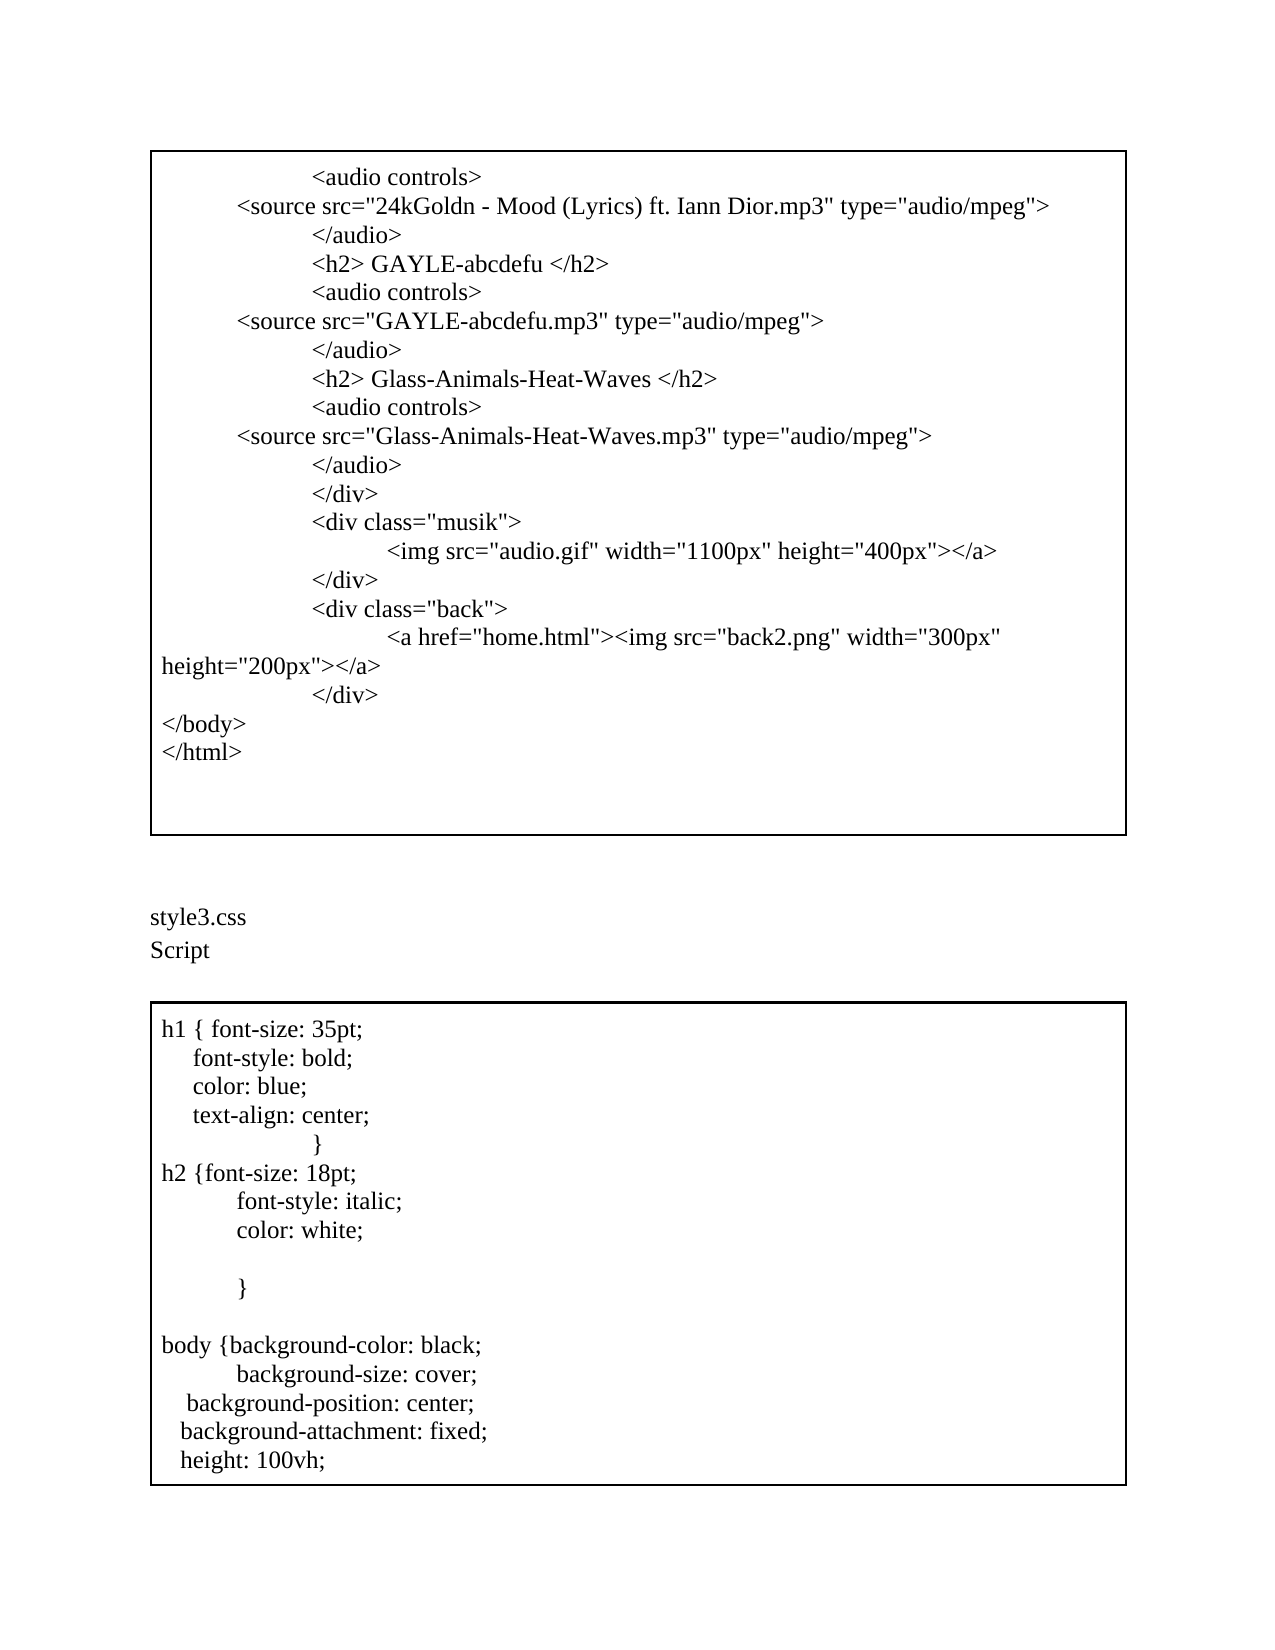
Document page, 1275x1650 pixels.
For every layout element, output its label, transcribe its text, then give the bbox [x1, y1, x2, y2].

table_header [152, 152, 1125, 834]
text style3.css [150, 902, 1125, 931]
text Script [150, 935, 1125, 964]
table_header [152, 1004, 1125, 1484]
